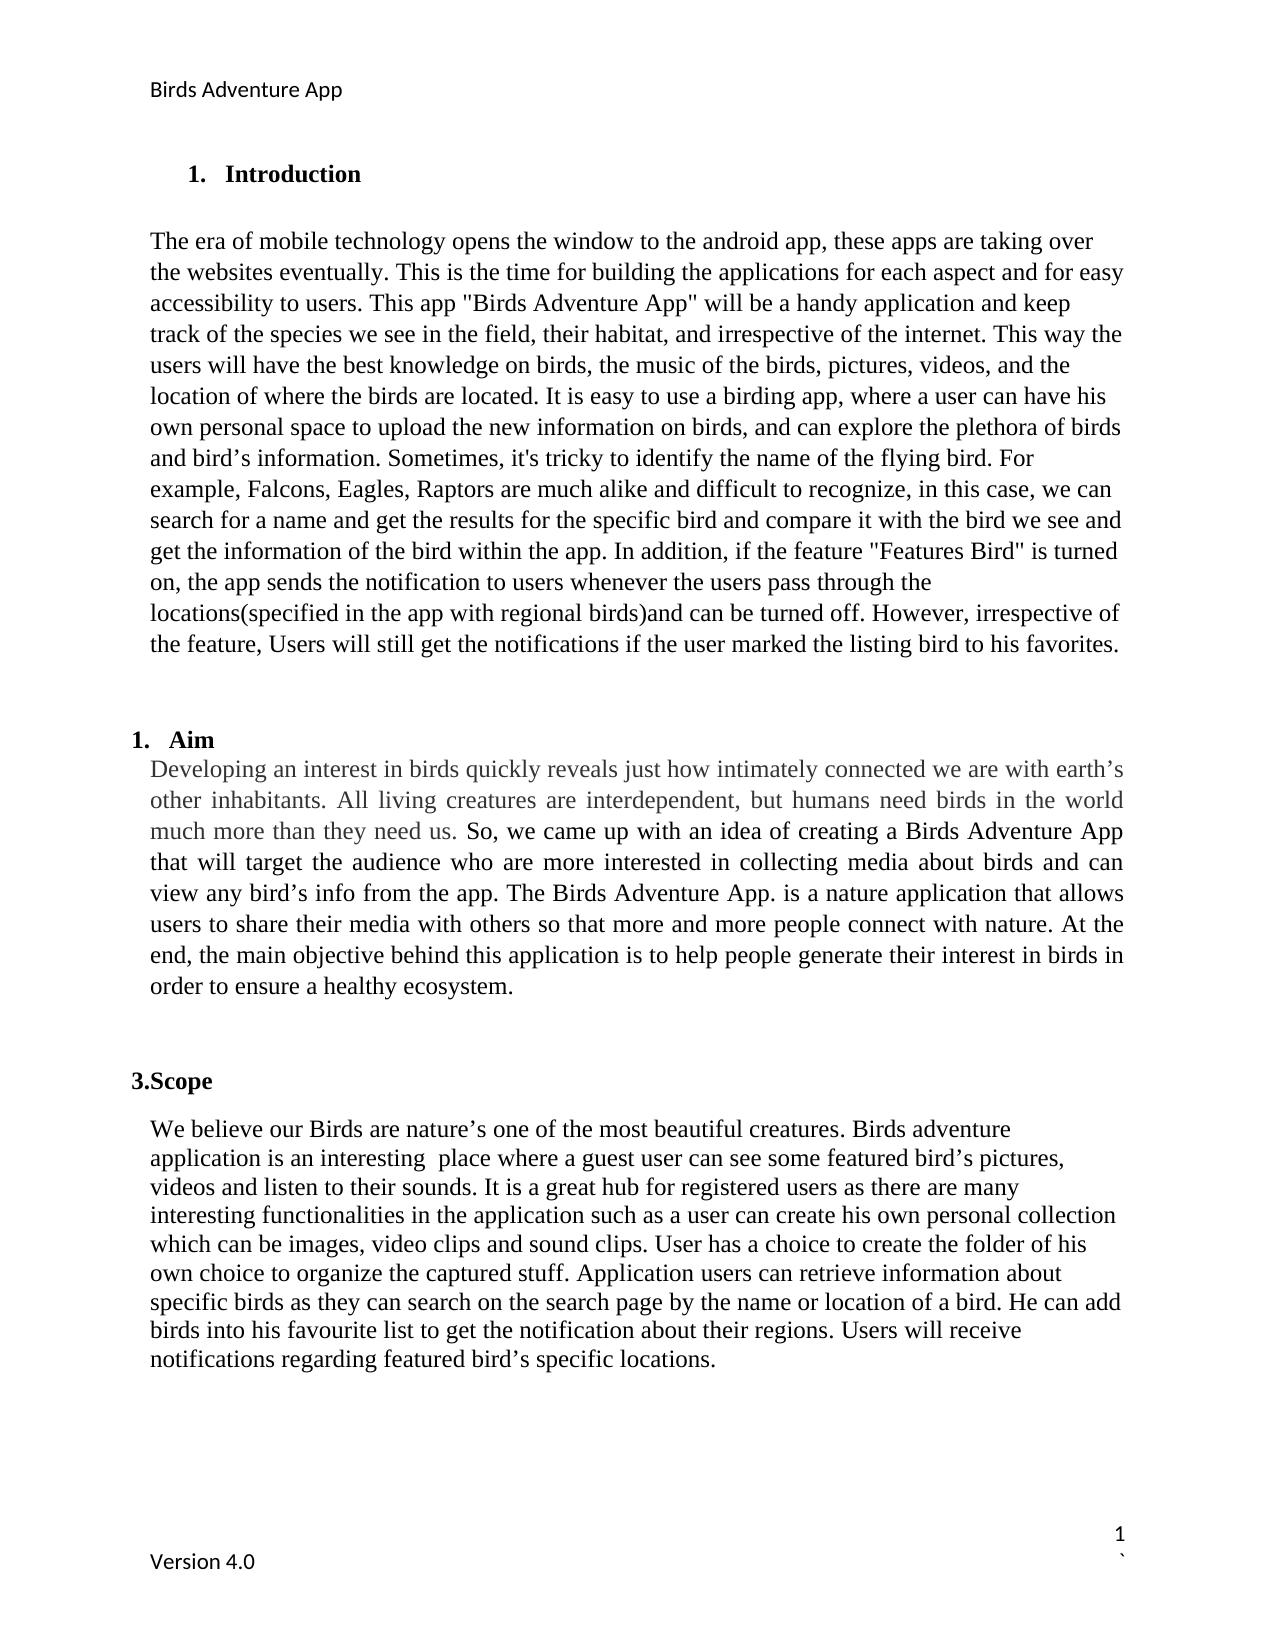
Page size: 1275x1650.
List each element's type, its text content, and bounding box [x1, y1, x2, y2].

text The era of mobile technology opens the window to the android app, these apps are taking over the websites eventually. This is the time for building the applications for each aspect and for easy accessibility to users. This app "Birds Adventure App" will be a handy application and keep track of the species we see in the field, their habitat, and irrespective of the internet. This way the users will have the best knowledge on birds, the music of the birds, pictures, videos, and the location of where the birds are located. It is easy to use a birding app, where a user can have his own personal space to upload the new information on birds, and can explore the plethora of birds and bird’s information. Sometimes, it's tricky to identify the name of the flying bird. For example, Falcons, Eagles, Raptors are much alike and difficult to recognize, in this case, we can search for a name and get the results for the specific bird and compare it with the bird we see and get the information of the bird within the app. In addition, if the feature "Features Bird" is turned on, the app sends the notification to users whenever the users pass through the locations(specified in the app with regional birds)and can be turned off. However, irrespective of the feature, Users will still get the notifications if the user marked the listing bird to his favorites. [150, 226, 1125, 658]
text Developing an interest in birds quickly reveals just how intimately connected we are with earth’s other inhabitants. All living creatures are interdependent, but humans need birds in the world much more than they need us. So, we came up with an idea of creating a Birds Adventure App that will target the audience who are more interested in collecting media about birds and can view any bird’s info from the app. The Birds Adventure App. is a nature application that allows users to share their media with others so that more and more people connect with nature. At the end, the main objective behind this application is to help people generate their interest in birds in order to ensure a healthy ecosystem. [150, 754, 1125, 1000]
text We believe our Birds are nature’s one of the most beautiful creatures. Birds adventure application is an interesting place where a guest user can see some featured bird’s pictures, videos and listen to their sounds. It is a great hub for registered users as there are many interesting functionalities in the application such as a user can create his own personal collection which can be images, video clips and sound clips. User has a choice to create the folder of his own choice to organize the captured stuff. Application users can retrieve information about specific birds as they can search on the search page by the name or location of a bird. He can add birds into his favourite list to get the notification about their regions. Users will receive notifications regarding featured bird’s specific locations. [150, 1114, 1125, 1373]
list Introduction [187, 159, 1125, 188]
text 3.Scope [131, 1066, 1125, 1095]
list Aim [131, 725, 1125, 754]
